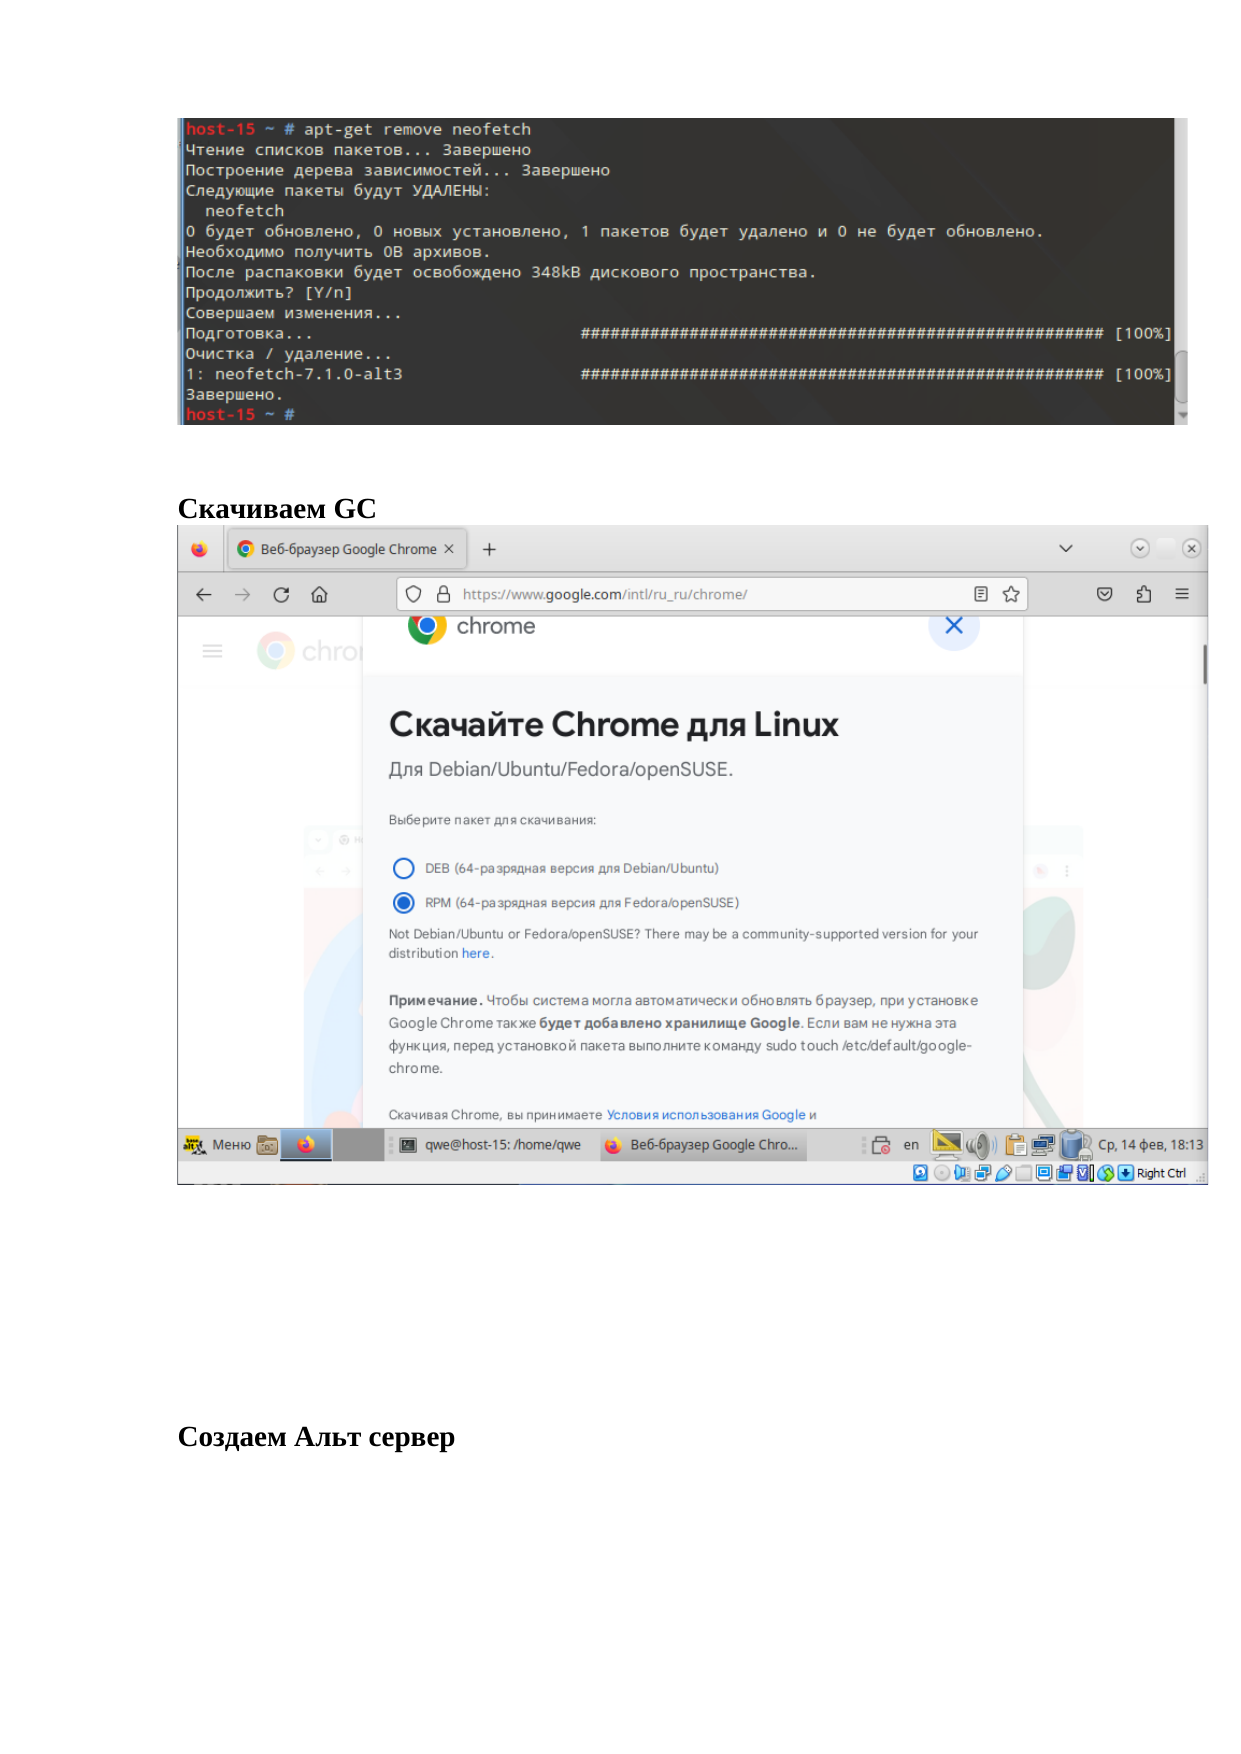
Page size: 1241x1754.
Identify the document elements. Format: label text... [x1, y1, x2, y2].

text Скачиваем GC [177, 491, 1152, 525]
picture [177, 525, 1209, 1185]
text Создаем Альт сервер [177, 1419, 1152, 1453]
picture [177, 118, 1188, 425]
